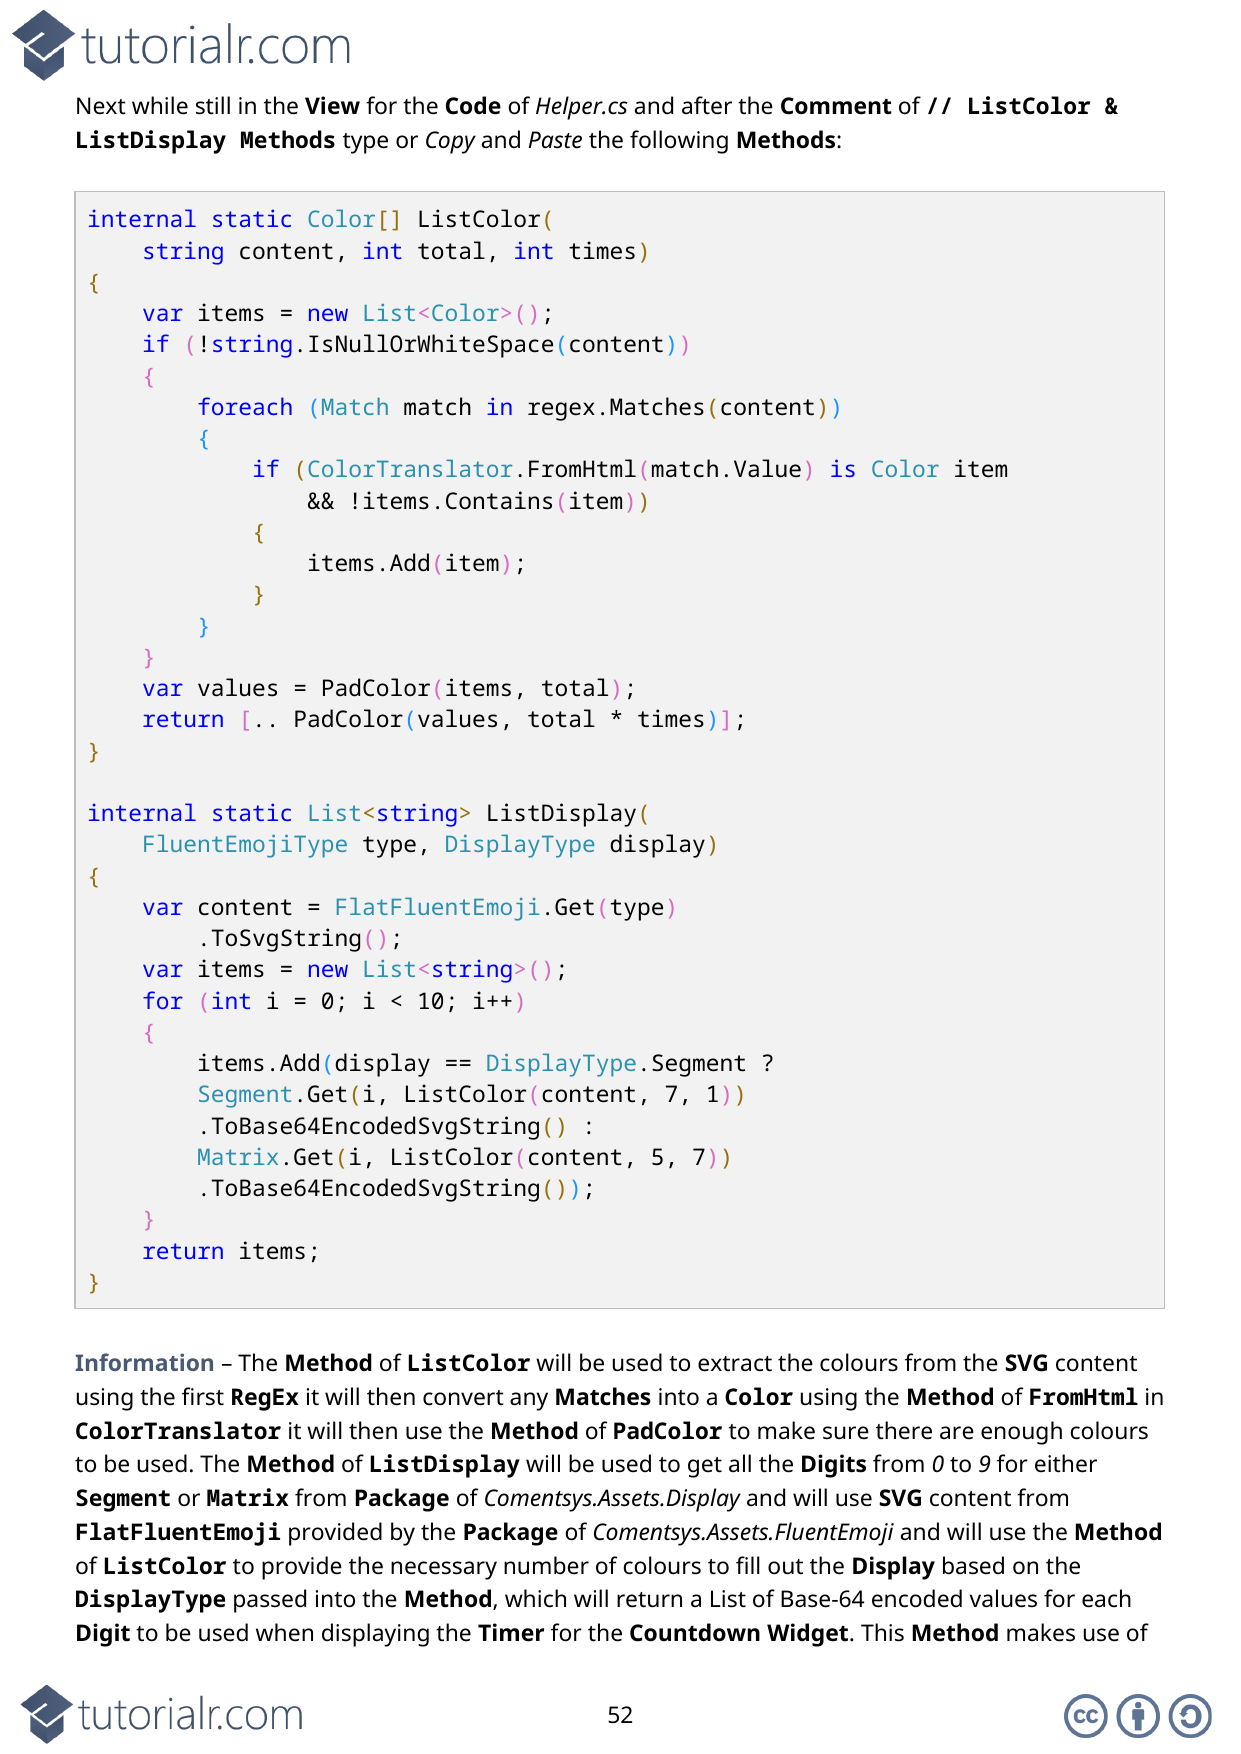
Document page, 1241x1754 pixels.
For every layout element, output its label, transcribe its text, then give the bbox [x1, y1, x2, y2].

text Next while still in the View for the Code of Helper.cs and after the Comment of // ListColor & ListDisplay Methods type or Copy and Paste the following Methods: [75, 90, 1165, 155]
picture [8, 9, 363, 81]
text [75, 1347, 1165, 1648]
picture [1064, 1694, 1212, 1738]
picture [17, 1685, 313, 1744]
